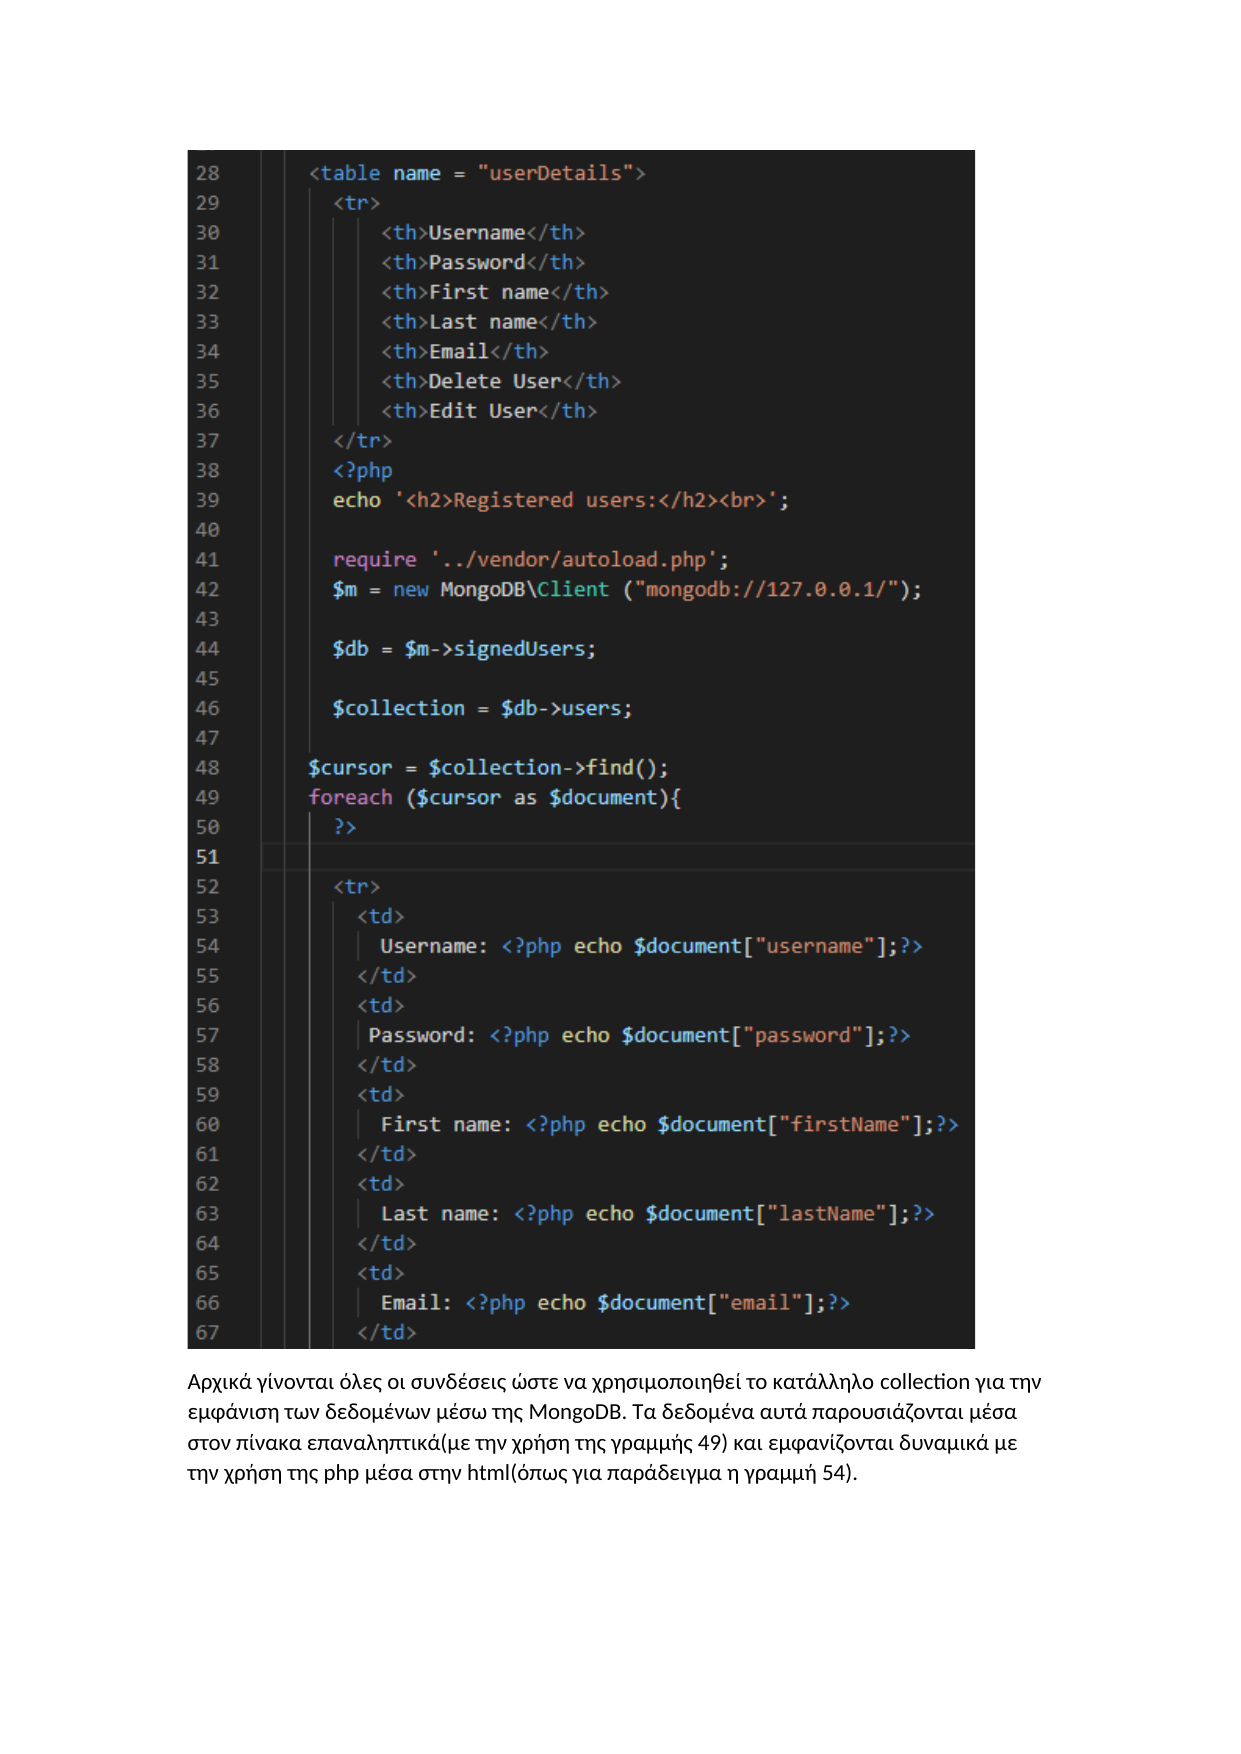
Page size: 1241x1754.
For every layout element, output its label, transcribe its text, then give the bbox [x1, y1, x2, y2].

text Αρχικά γίνονται όλες οι συνδέσεις ώστε να χρησιμοποιηθεί το κατάλληλο collection για την εμφάνιση των δεδομένων μέσω της MongoDB. Τα δεδομένα αυτά παρουσιάζονται μέσα στον πίνακα επαναληπτικά(με την χρήση της γραμμής 49) και εμφανίζονται δυναμικά με την χρήση της php μέσα στην html(όπως για παράδειγμα η γραμμή 54). [187, 1367, 1053, 1486]
picture [187, 150, 976, 1349]
